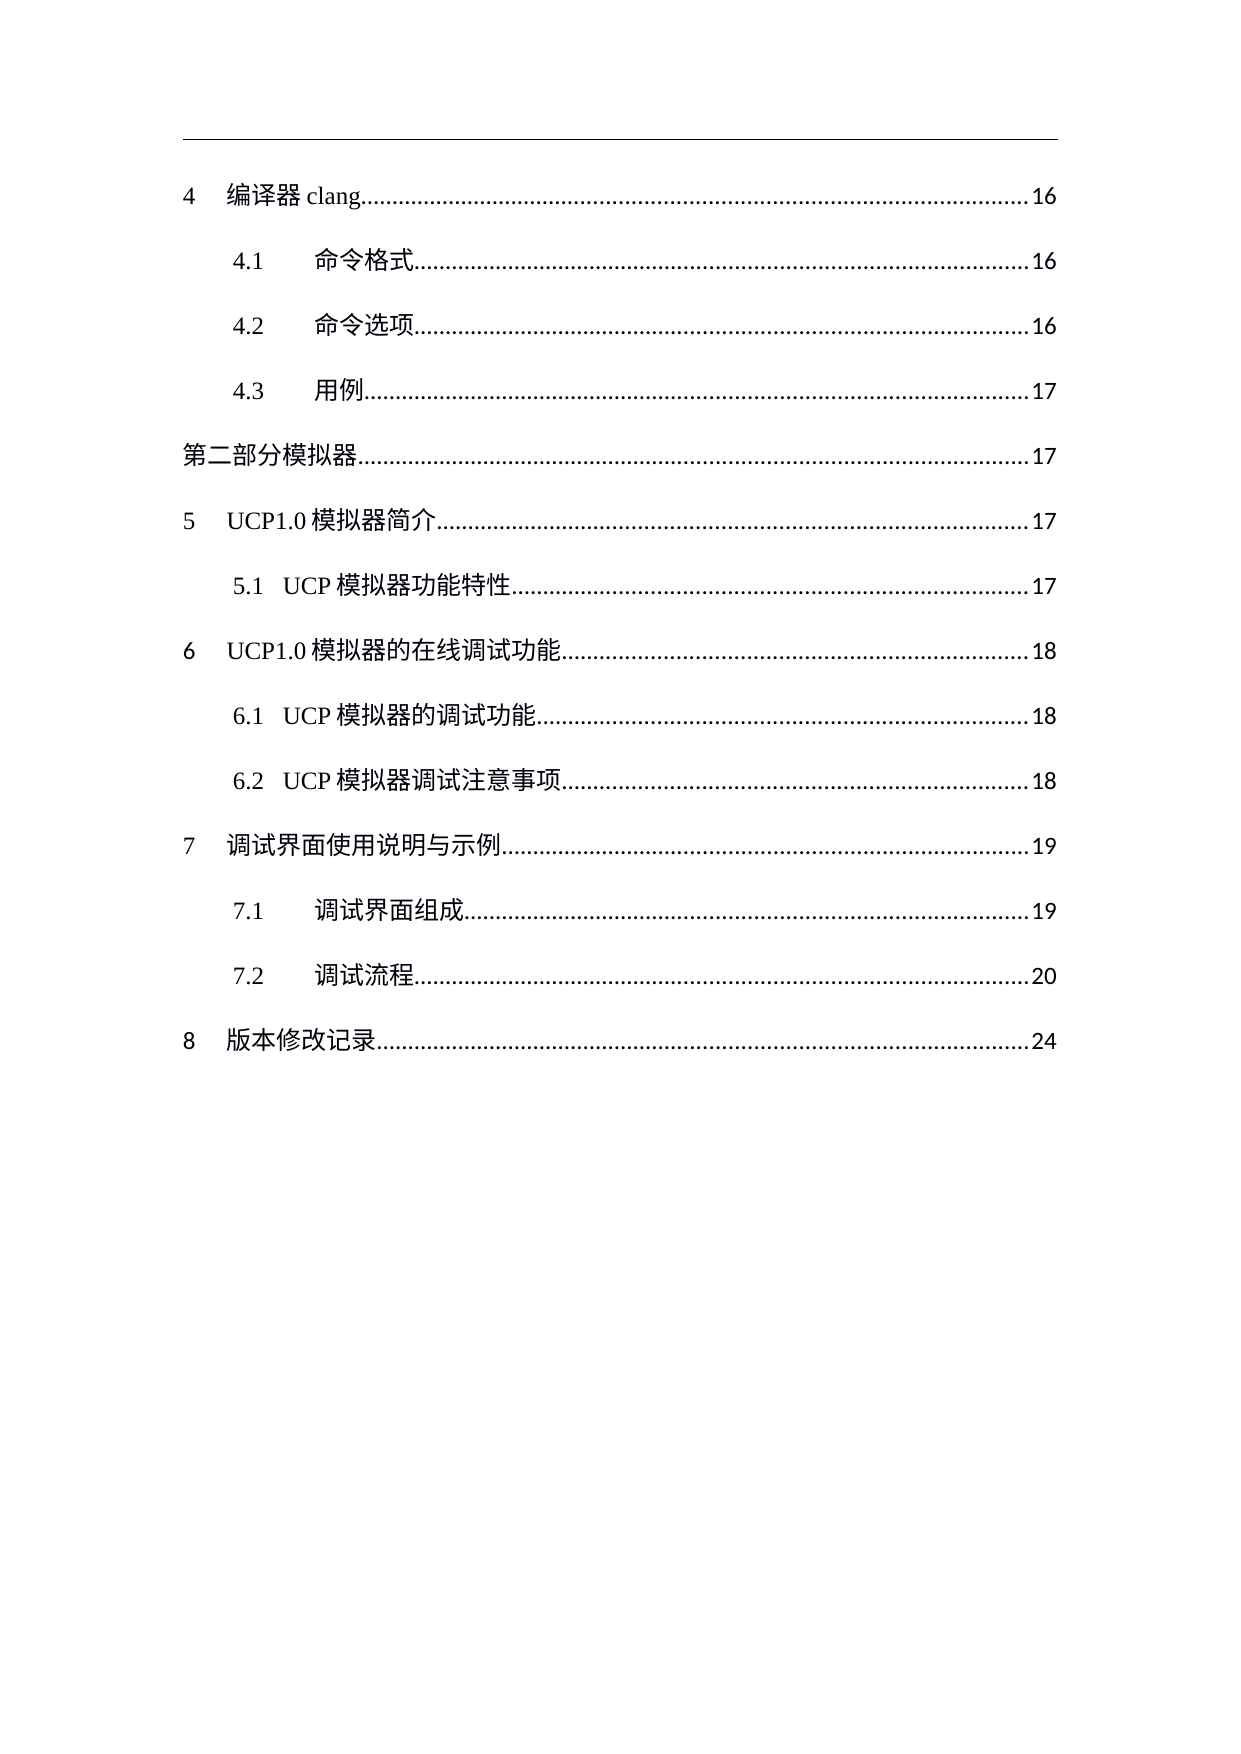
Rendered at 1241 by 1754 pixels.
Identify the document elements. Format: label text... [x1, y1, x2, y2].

text 6 UCP1.0模拟器的在线调试功能 18 [183, 616, 1058, 681]
text 5.1 UCP模拟器功能特性 17 [233, 551, 1058, 616]
text 5 UCP1.0模拟器简介 17 [183, 486, 1058, 551]
text 4.2 命令选项 16 [233, 291, 1058, 356]
text 7 调试界面使用说明与示例 19 [183, 811, 1058, 876]
text 7.2 调试流程 20 [233, 941, 1058, 1006]
text 6.1 UCP模拟器的调试功能 18 [233, 681, 1058, 746]
text 8 版本修改记录 24 [183, 1006, 1058, 1071]
text 7.1 调试界面组成 19 [233, 876, 1058, 941]
text 6.2 UCP模拟器调试注意事项 18 [233, 746, 1058, 811]
text 第二部分模拟器 17 [183, 421, 1058, 486]
text 4.1 命令格式 16 [233, 226, 1058, 291]
text 4.3 用例 17 [233, 356, 1058, 421]
text 4 编译器clang 16 [183, 161, 1058, 226]
